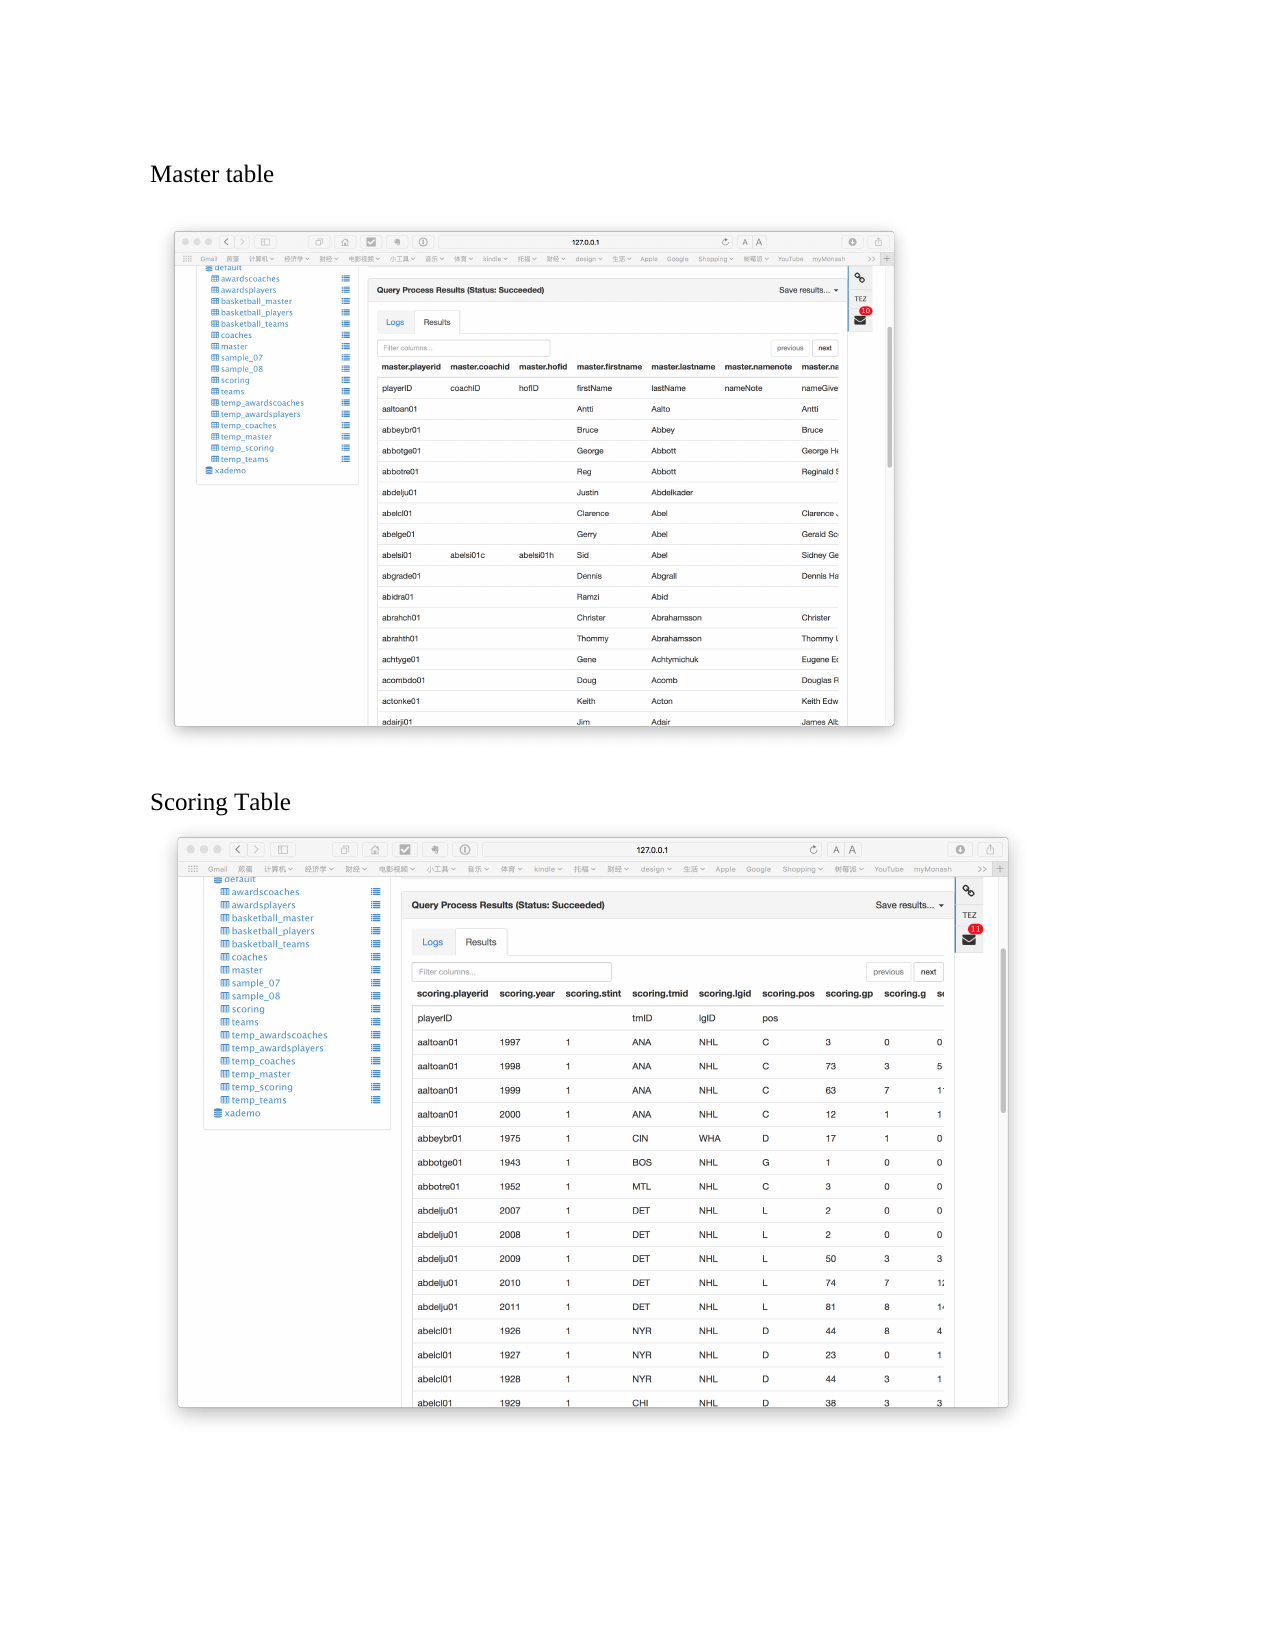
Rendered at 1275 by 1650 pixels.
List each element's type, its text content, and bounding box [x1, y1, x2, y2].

text Master table [150, 150, 1125, 187]
picture [150, 815, 1036, 1440]
picture [150, 212, 918, 754]
